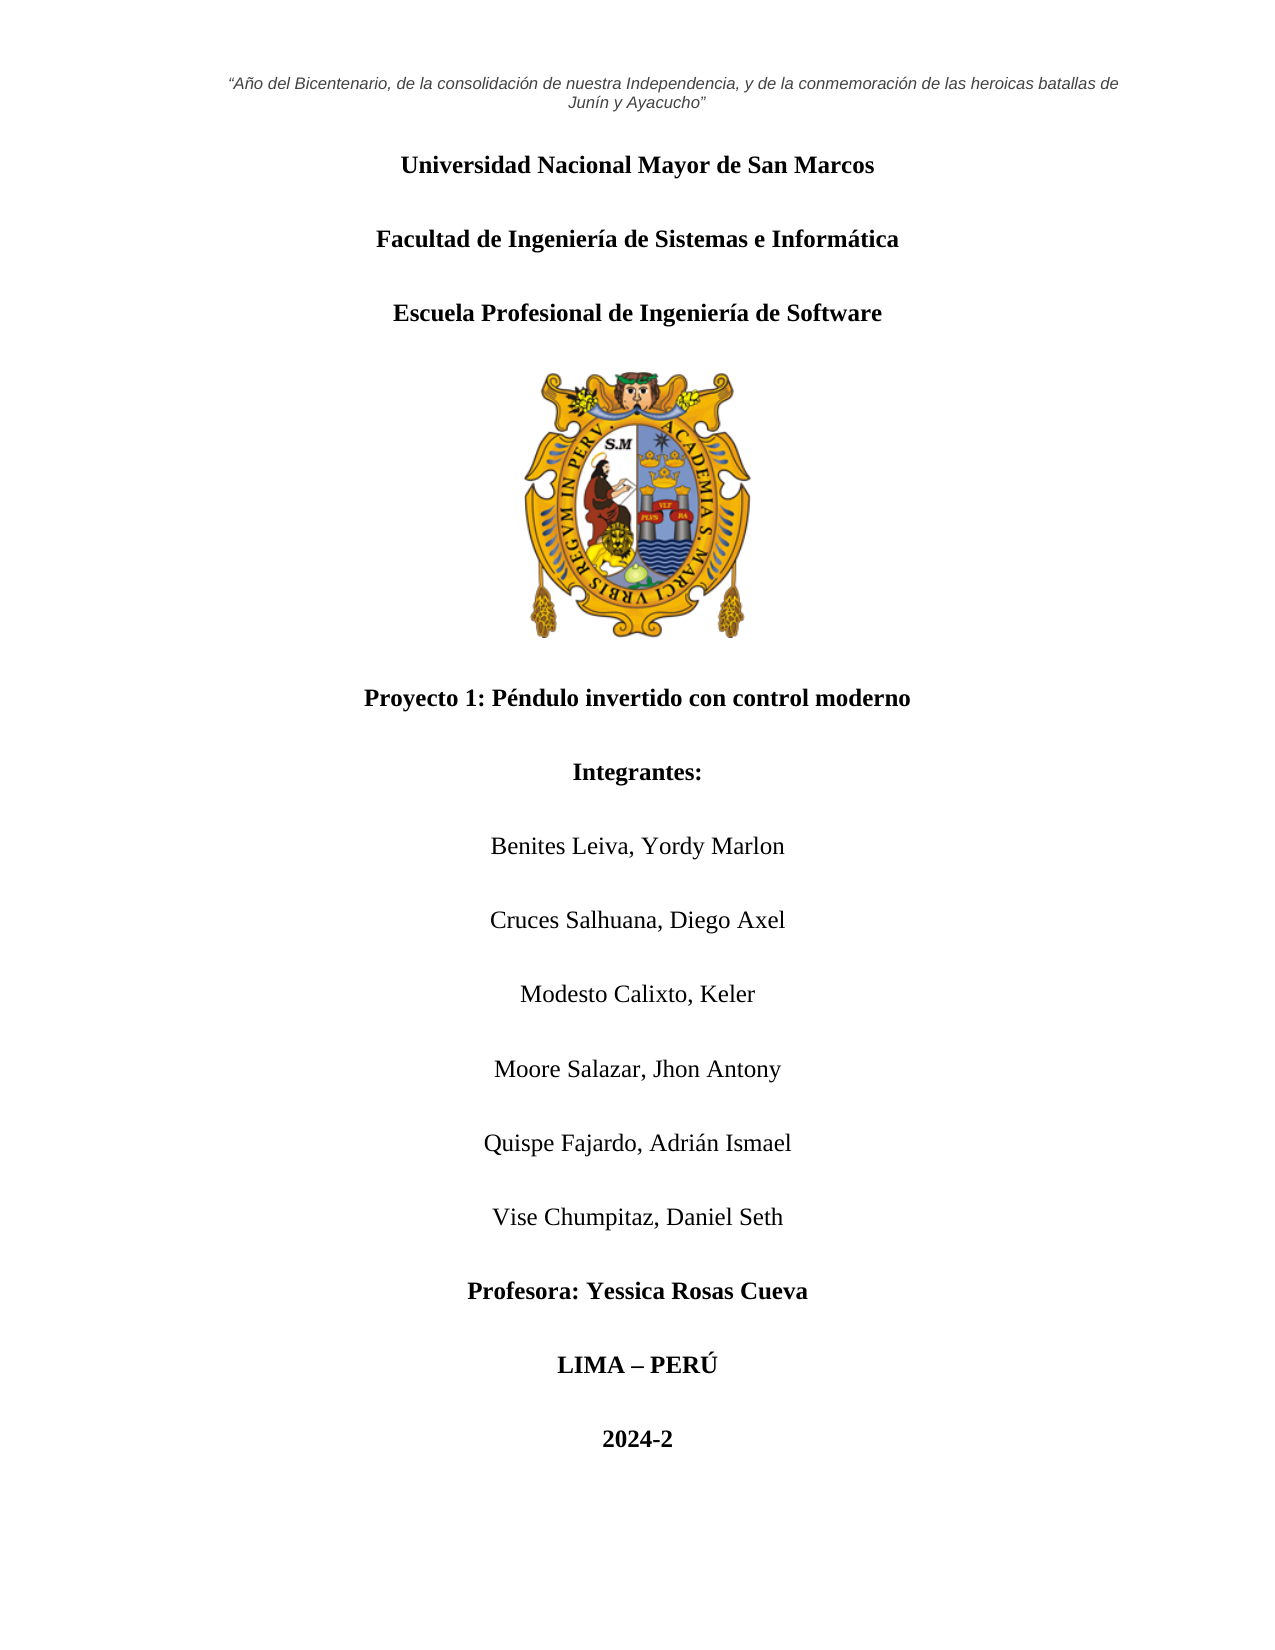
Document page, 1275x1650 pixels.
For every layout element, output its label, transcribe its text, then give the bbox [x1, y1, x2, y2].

text Profesora: Yessica Rosas Cueva [150, 1276, 1125, 1305]
text Integrantes: [150, 757, 1125, 786]
text Universidad Nacional Mayor de San Marcos [150, 150, 1125, 179]
text Cruces Salhuana, Diego Axel [150, 905, 1125, 934]
text Benites Leiva, Yordy Marlon [150, 831, 1125, 860]
text 2024-2 [150, 1424, 1125, 1453]
text Facultad de Ingeniería de Sistemas e Informática [150, 224, 1125, 253]
text Moore Salazar, Jhon Antony [150, 1054, 1125, 1082]
text Modesto Calixto, Keler [150, 979, 1125, 1008]
text Proyecto 1: Péndulo invertido con control moderno [150, 683, 1125, 712]
text Vise Chumpitaz, Daniel Seth [150, 1202, 1125, 1231]
picture [524, 372, 751, 638]
text Quispe Fajardo, Adrián Ismael [150, 1128, 1125, 1157]
text Escuela Profesional de Ingeniería de Software [150, 298, 1125, 327]
text LIMA – PERÚ [150, 1350, 1125, 1379]
